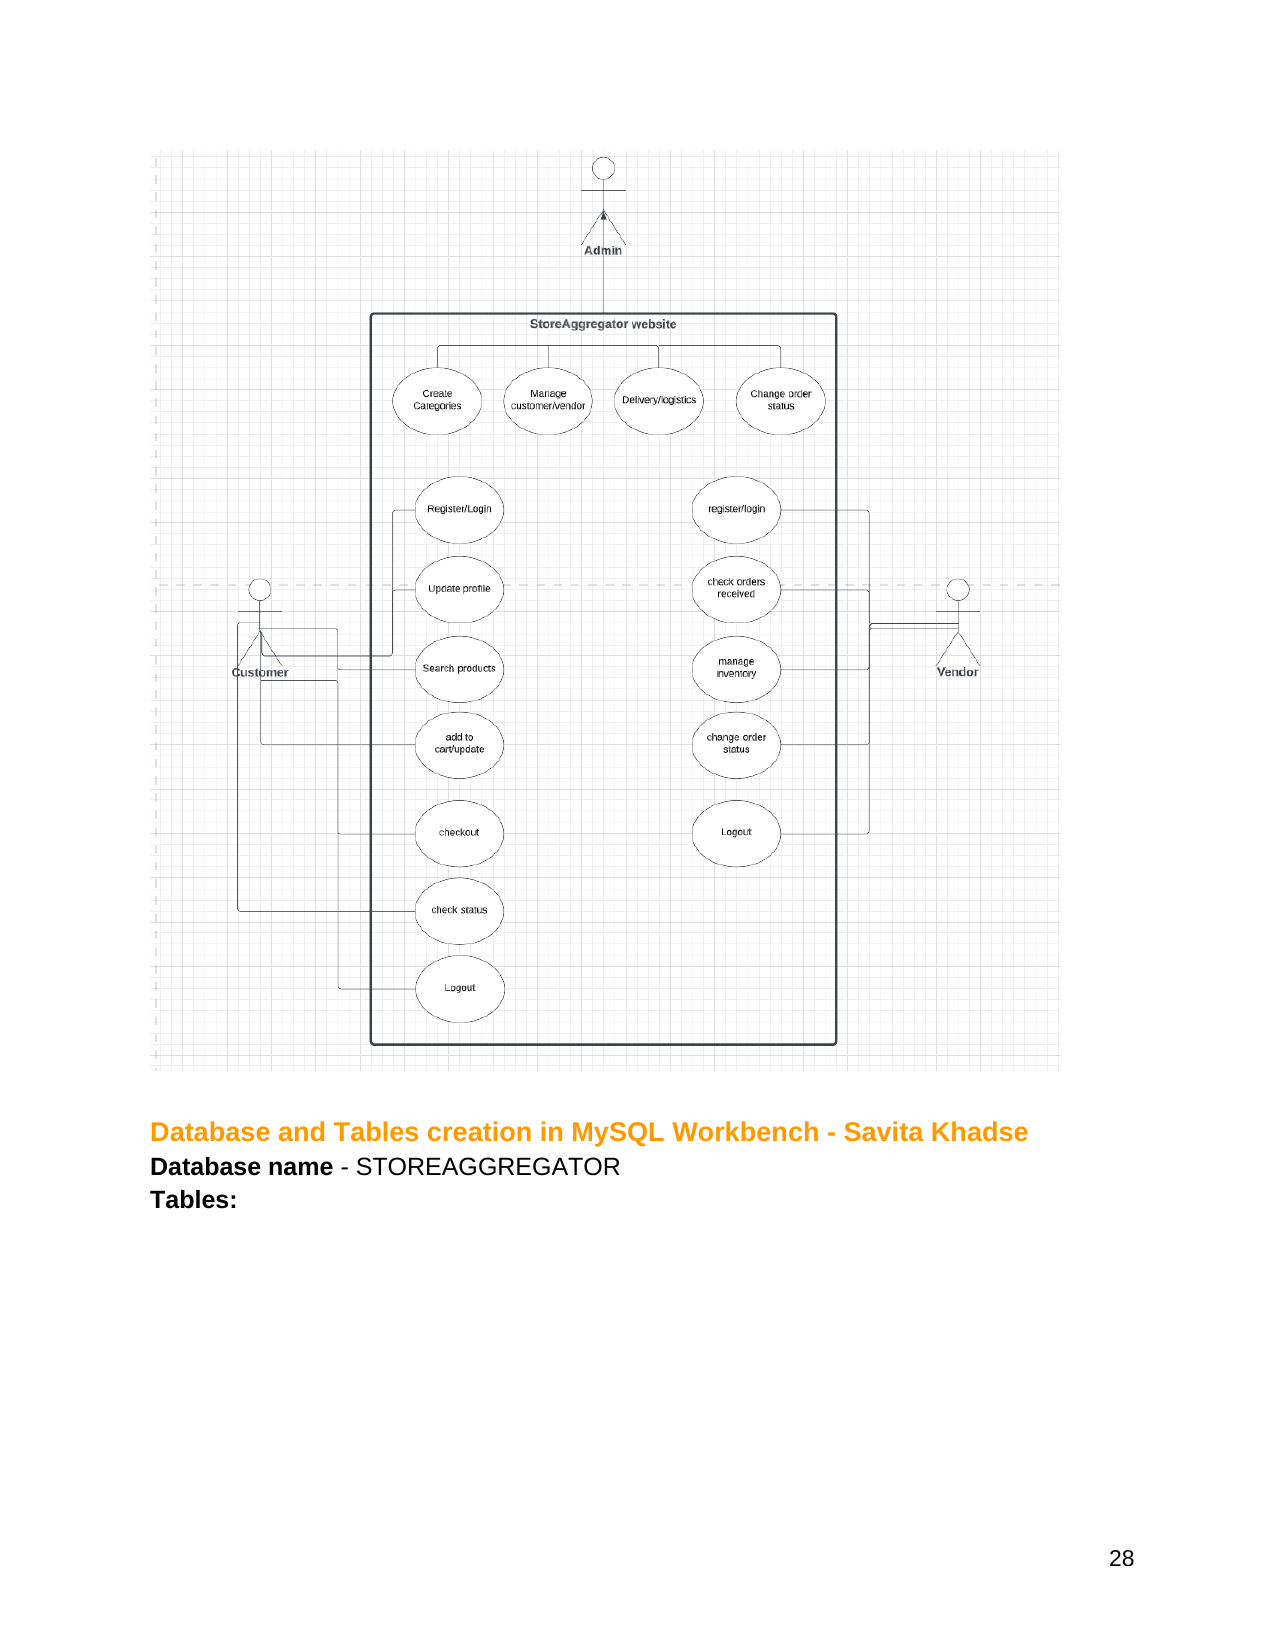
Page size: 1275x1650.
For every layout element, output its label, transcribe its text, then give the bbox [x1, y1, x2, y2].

text Database and Tables creation in MySQL Workbench - Savita Khadse [150, 1116, 1134, 1147]
text Tables: [150, 1185, 1134, 1214]
text Database name - STOREAGGREGATOR [150, 1152, 1134, 1181]
picture [150, 150, 1061, 1071]
